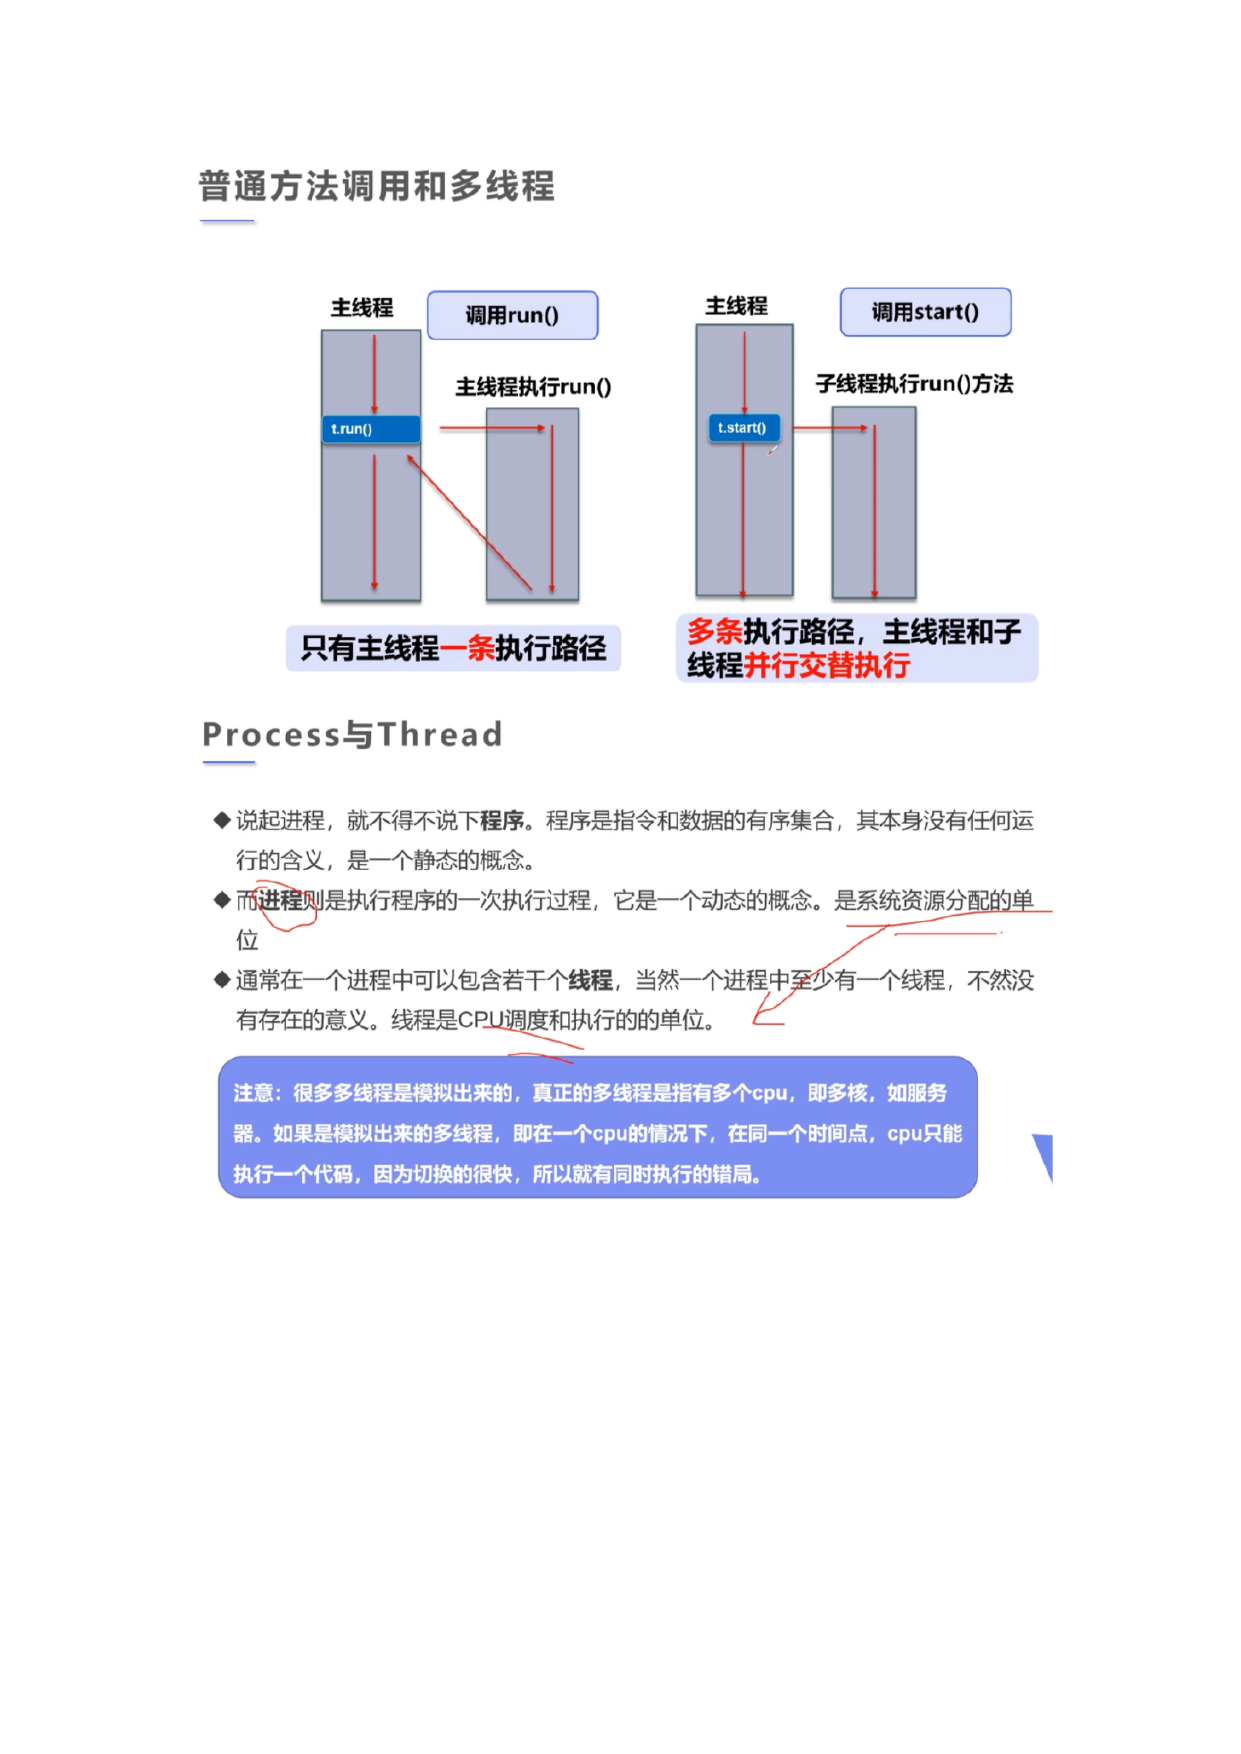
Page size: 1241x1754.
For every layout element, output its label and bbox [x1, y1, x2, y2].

picture [187, 162, 1053, 689]
picture [187, 714, 1053, 1205]
